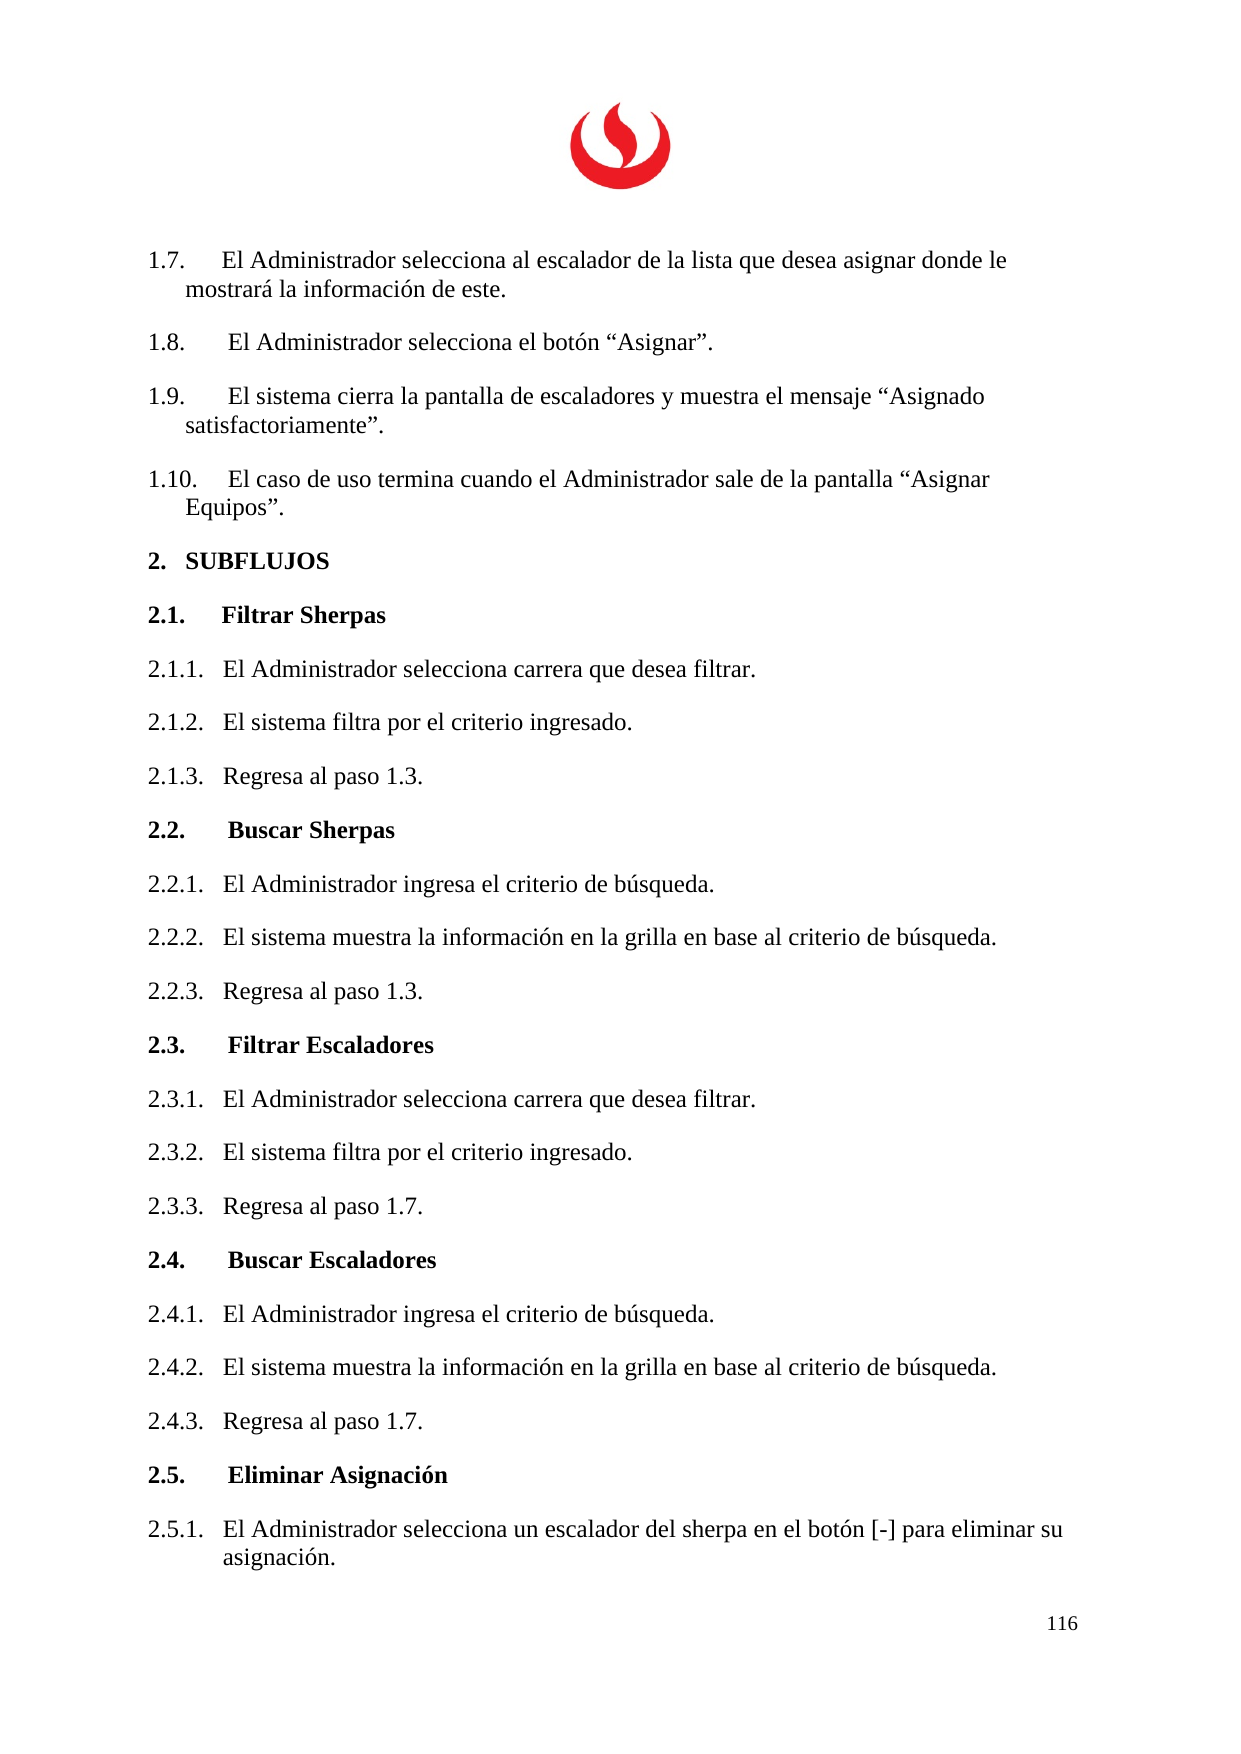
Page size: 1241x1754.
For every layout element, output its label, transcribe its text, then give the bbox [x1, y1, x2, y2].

picture [497, 70, 744, 221]
list Buscar Escaladores [148, 1245, 1092, 1274]
list El sistema muestra la información en la grilla en base al criterio de búsqueda. [148, 922, 1092, 951]
list Eliminar Asignación [148, 1460, 1092, 1489]
list El Administrador selecciona el botón “Asignar”. [148, 327, 1092, 356]
list El Administrador selecciona carrera que desea filtrar. [148, 1084, 1092, 1112]
list Regresa al paso 1.3. [148, 761, 1092, 790]
list Regresa al paso 1.3. [148, 976, 1092, 1005]
list El Administrador selecciona carrera que desea filtrar. [148, 654, 1092, 682]
list SUBFLUJOS [148, 546, 1092, 575]
list El Administrador ingresa el criterio de búsqueda. [148, 1299, 1092, 1327]
list Regresa al paso 1.7. [148, 1191, 1092, 1220]
list El Administrador selecciona al escalador de la lista que desea asignar donde le mostrará la información de este. [148, 245, 1092, 302]
list El sistema filtra por el criterio ingresado. [148, 707, 1092, 736]
list El caso de uso termina cuando el Administrador sale de la pantalla “Asignar Equipos”. [148, 464, 1092, 521]
list El sistema cierra la pantalla de escaladores y muestra el mensaje “Asignado satisfactoriamente”. [148, 381, 1092, 439]
list El Administrador ingresa el criterio de búsqueda. [148, 869, 1092, 897]
list El sistema filtra por el criterio ingresado. [148, 1137, 1092, 1166]
list El Administrador selecciona un escalador del sherpa en el botón [-] para eliminar su asignación. [148, 1514, 1092, 1571]
list Buscar Sherpas [148, 815, 1092, 844]
list Filtrar Sherpas [148, 600, 1092, 629]
list Filtrar Escaladores [148, 1030, 1092, 1059]
list El sistema muestra la información en la grilla en base al criterio de búsqueda. [148, 1352, 1092, 1381]
list Regresa al paso 1.7. [148, 1406, 1092, 1435]
